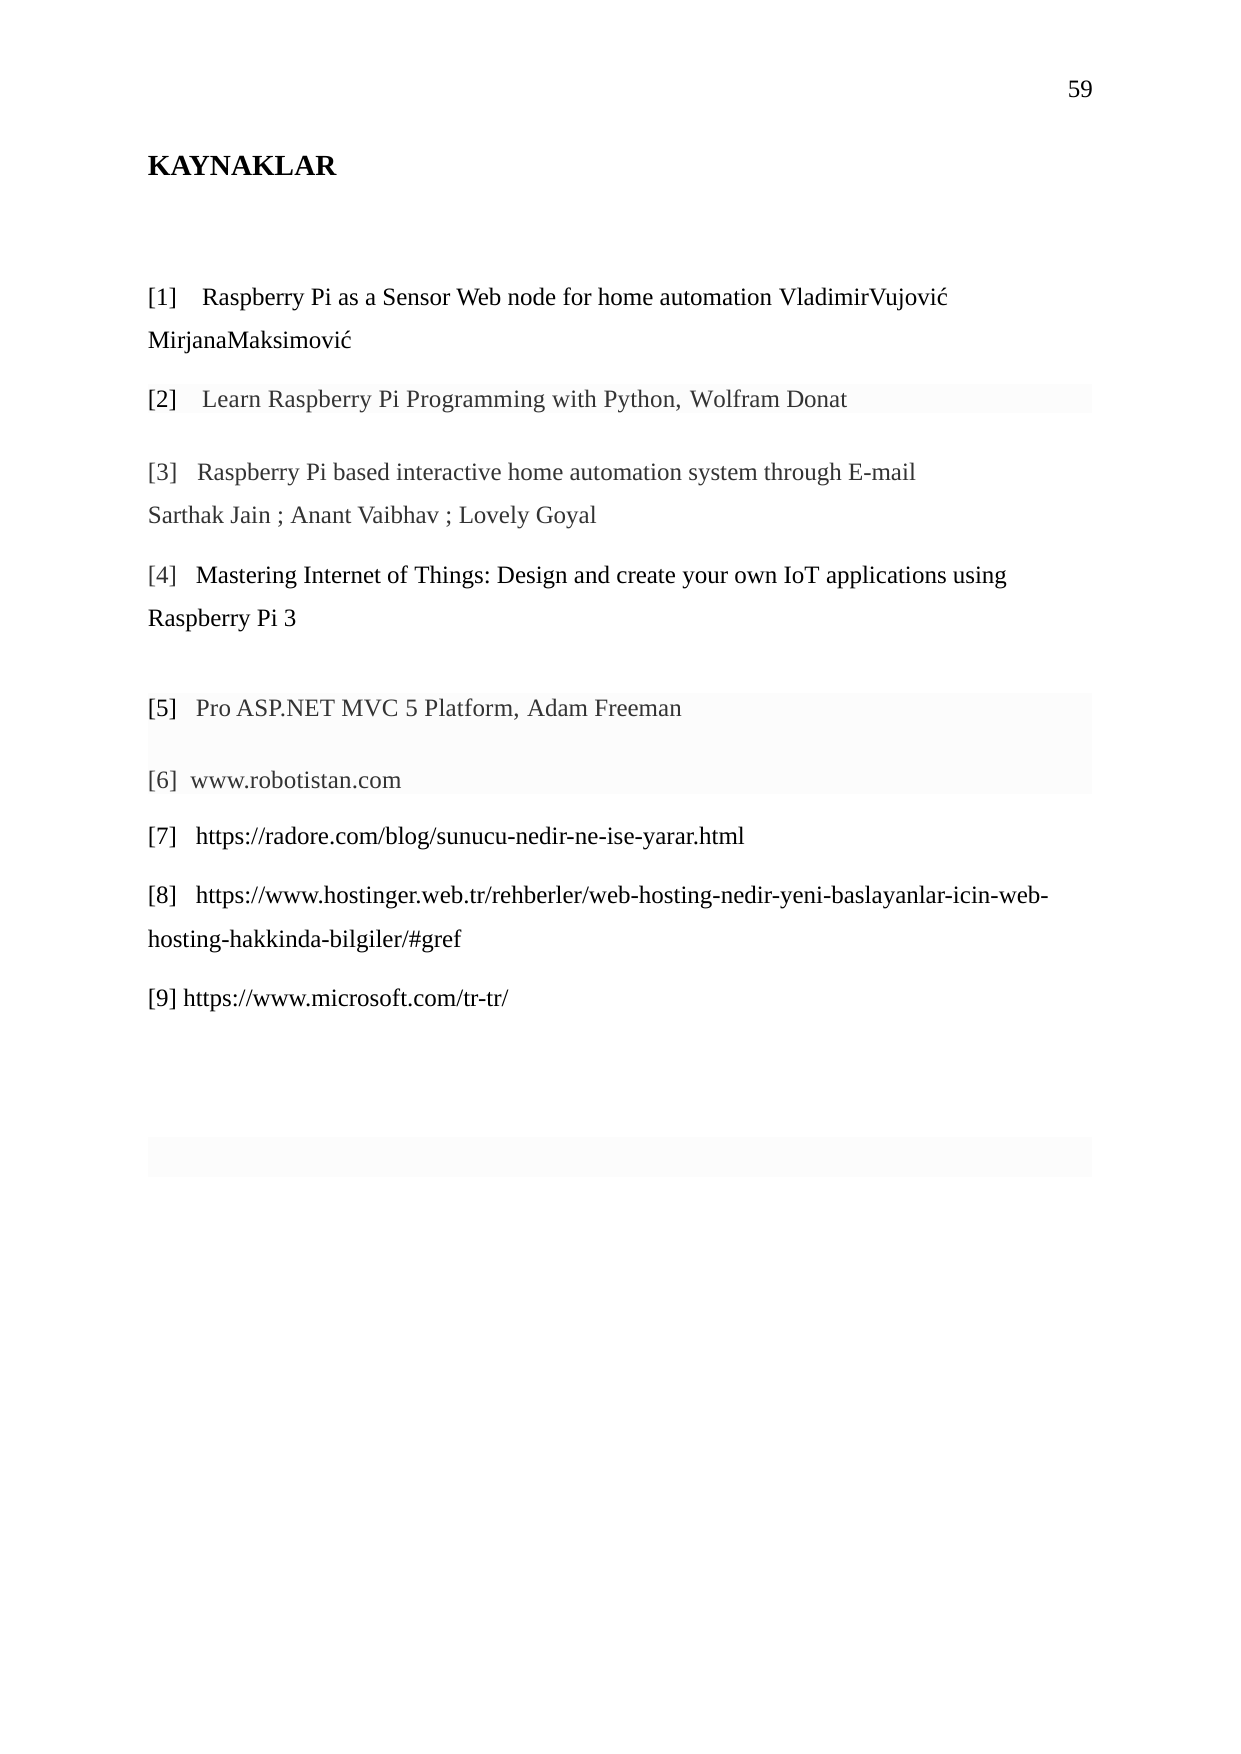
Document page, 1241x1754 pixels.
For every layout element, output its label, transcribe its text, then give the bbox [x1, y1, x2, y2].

subtitle [4] Mastering Internet of Things: Design and create your own IoT applications using [148, 560, 1092, 588]
text KAYNAKLAR [148, 148, 1092, 181]
text [7] https://radore.com/blog/sunucu-nedir-ne-ise-yarar.html [148, 821, 1092, 849]
text Sarthak Jain ; Anant Vaibhav ; Lovely Goyal [148, 500, 1092, 529]
subtitle Raspberry Pi 3 [148, 603, 1092, 632]
text [5] Pro ASP.NET MVC 5 Platform, Adam Freeman [148, 693, 1092, 722]
text [2] Learn Raspberry Pi Programming with Python, Wolfram Donat [148, 384, 1092, 413]
subtitle [6] www.robotistan.com [148, 765, 1092, 794]
text [1] Raspberry Pi as a Sensor Web node for home automation VladimirVujović MirjanaMaksimović [148, 282, 1092, 353]
text [8] https://www.hostinger.web.tr/rehberler/web-hosting-nedir-yeni-baslayanlar-icin-web-hosting-hakkinda-bilgiler/#gref [148, 881, 1092, 952]
subtitle [3] Raspberry Pi based interactive home automation system through E-mail [148, 457, 1092, 486]
text [9] https://www.microsoft.com/tr-tr/ [148, 983, 1092, 1012]
